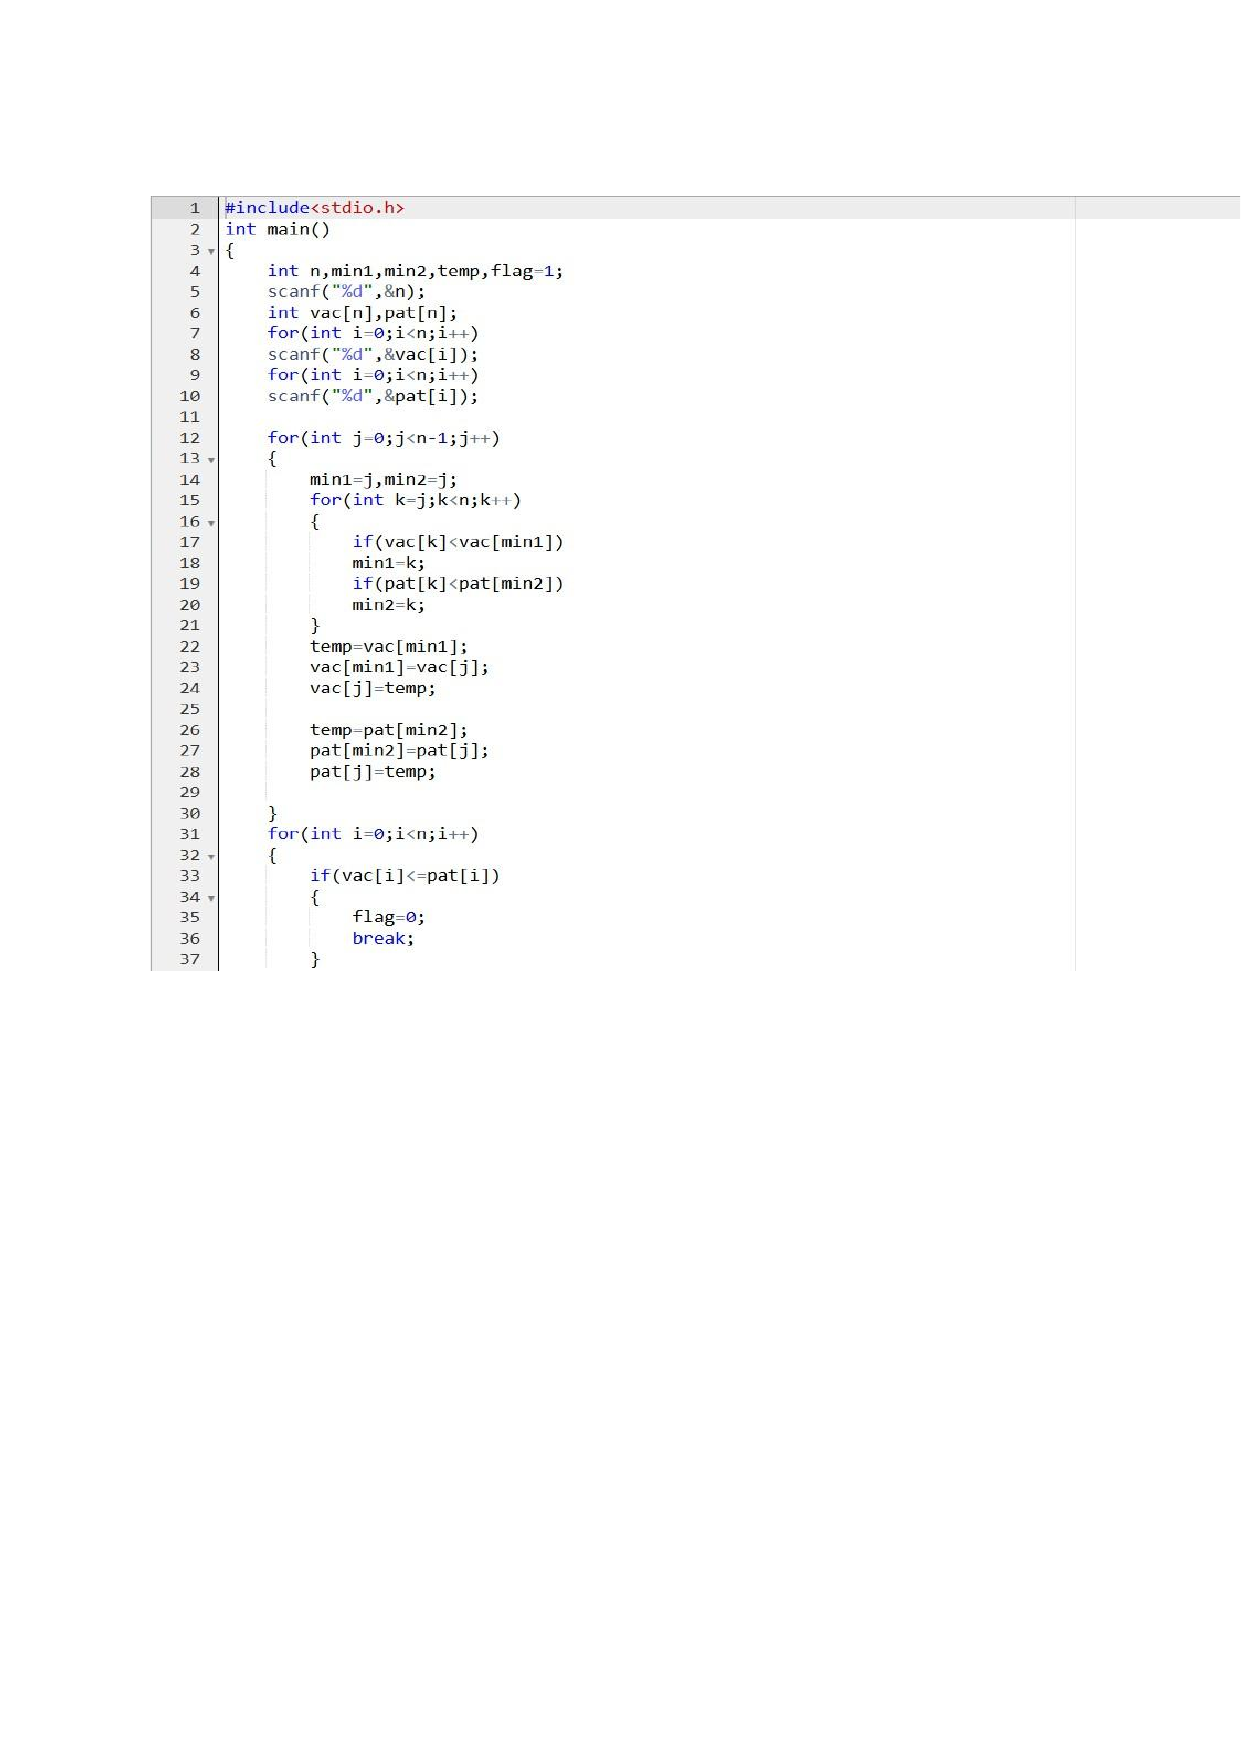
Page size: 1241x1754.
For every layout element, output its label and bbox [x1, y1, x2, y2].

picture [150, 196, 1241, 971]
